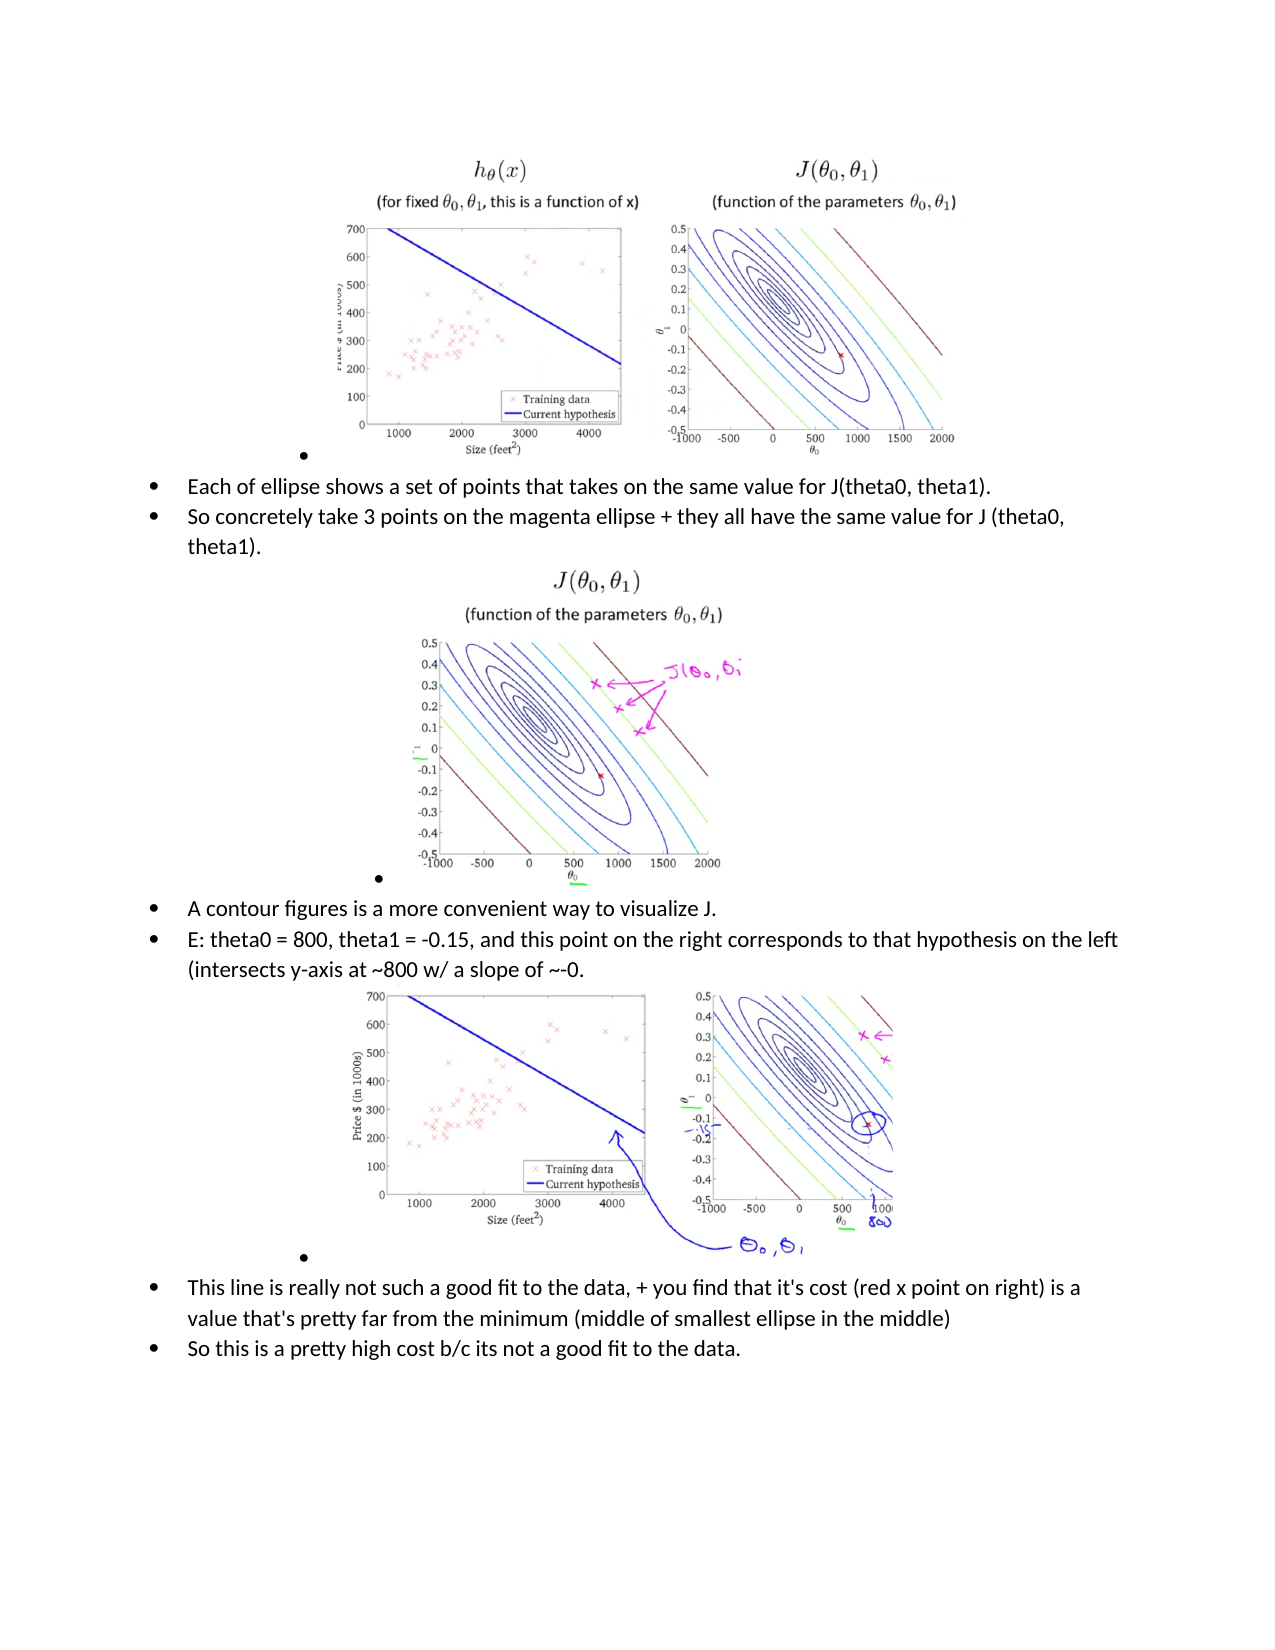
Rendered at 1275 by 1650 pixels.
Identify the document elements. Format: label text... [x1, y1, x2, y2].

picture [337, 985, 893, 1267]
list So this is a pretty high cost b/c its not a good fit to the data. [150, 1334, 1125, 1362]
picture [412, 562, 742, 887]
list A contour figures is a more convenient way to visualize J. [150, 894, 1125, 922]
picture [337, 150, 978, 465]
list This line is really not such a good fit to the data, + you find that it's cost (red x point on right) is a value that's pretty far from the minimum (middle of smallest ellipse in the middle) [150, 1273, 1125, 1332]
list E: theta0 = 800, theta1 = -0.15, and this point on the right corresponds to that hypothesis on the left (intersects y-axis at ~800 w/ a slope of ~-0. [150, 925, 1125, 983]
list Each of ellipse shows a set of points that takes on the same value for J(theta0, theta1). [150, 472, 1125, 500]
list So concretely take 3 points on the magenta ellipse + they all have the same value for J (theta0, theta1). [150, 502, 1125, 561]
